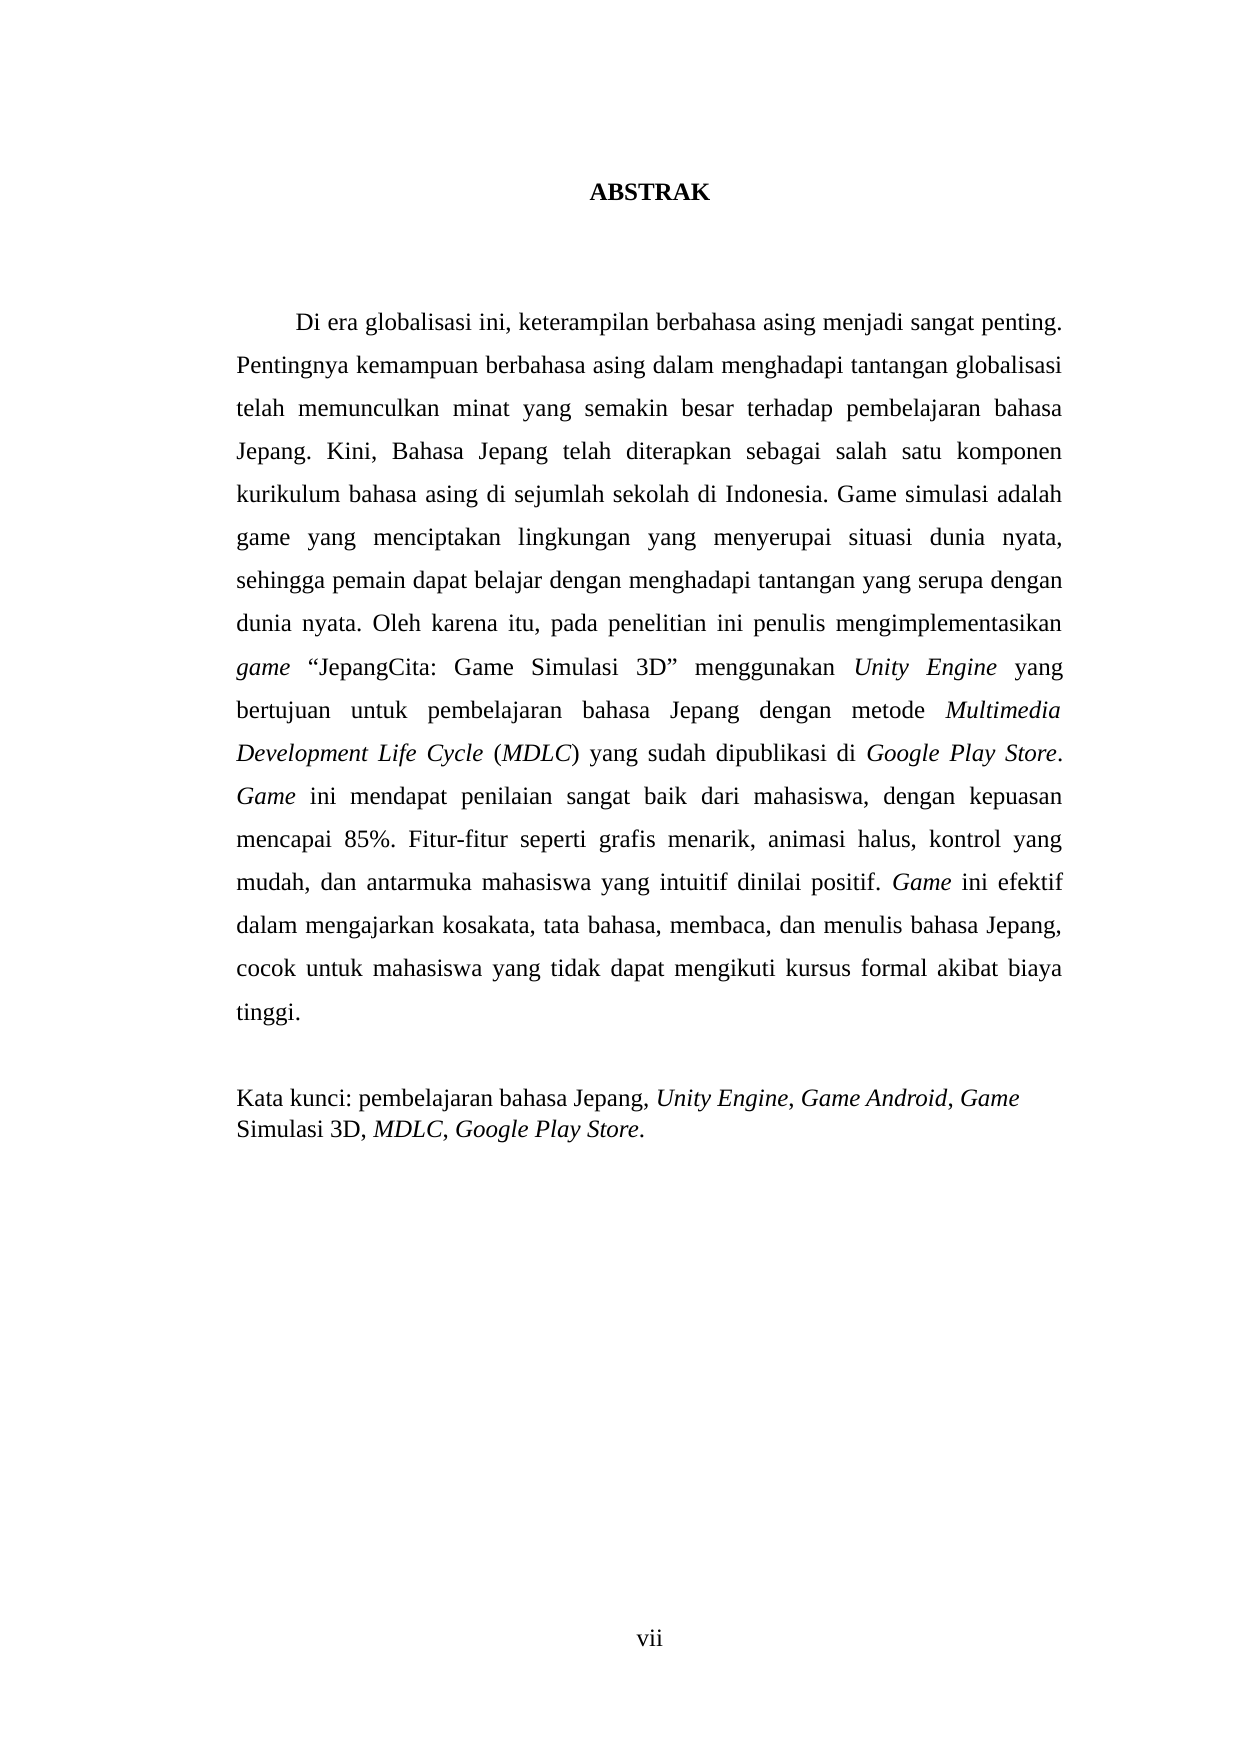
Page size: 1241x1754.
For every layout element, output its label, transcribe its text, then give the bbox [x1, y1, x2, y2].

subtitle ABSTRAK [236, 177, 1063, 206]
text Kata kunci: pembelajaran bahasa Jepang, Unity Engine, Game Android, Game Simulasi 3D, MDLC, Google Play Store. [236, 1083, 1063, 1143]
text Di era globalisasi ini, keterampilan berbahasa asing menjadi sangat penting. Pentingnya kemampuan berbahasa asing dalam menghadapi tantangan globalisasi telah memunculkan minat yang semakin besar terhadap pembelajaran bahasa Jepang. Kini, Bahasa Jepang telah diterapkan sebagai salah satu komponen kurikulum bahasa asing di sejumlah sekolah di Indonesia. Game simulasi adalah game yang menciptakan lingkungan yang menyerupai situasi dunia nyata, sehingga pemain dapat belajar dengan menghadapi tantangan yang serupa dengan dunia nyata. Oleh karena itu, pada penelitian ini penulis mengimplementasikan game “JepangCita: Game Simulasi 3D” menggunakan Unity Engine yang bertujuan untuk pembelajaran bahasa Jepang dengan metode Multimedia Development Life Cycle (MDLC) yang sudah dipublikasi di Google Play Store. Game ini mendapat penilaian sangat baik dari mahasiswa, dengan kepuasan mencapai 85%. Fitur-fitur seperti grafis menarik, animasi halus, kontrol yang mudah, dan antarmuka mahasiswa yang intuitif dinilai positif. Game ini efektif dalam mengajarkan kosakata, tata bahasa, membaca, dan menulis bahasa Jepang, cocok untuk mahasiswa yang tidak dapat mengikuti kursus formal akibat biaya tinggi. [236, 307, 1063, 1025]
